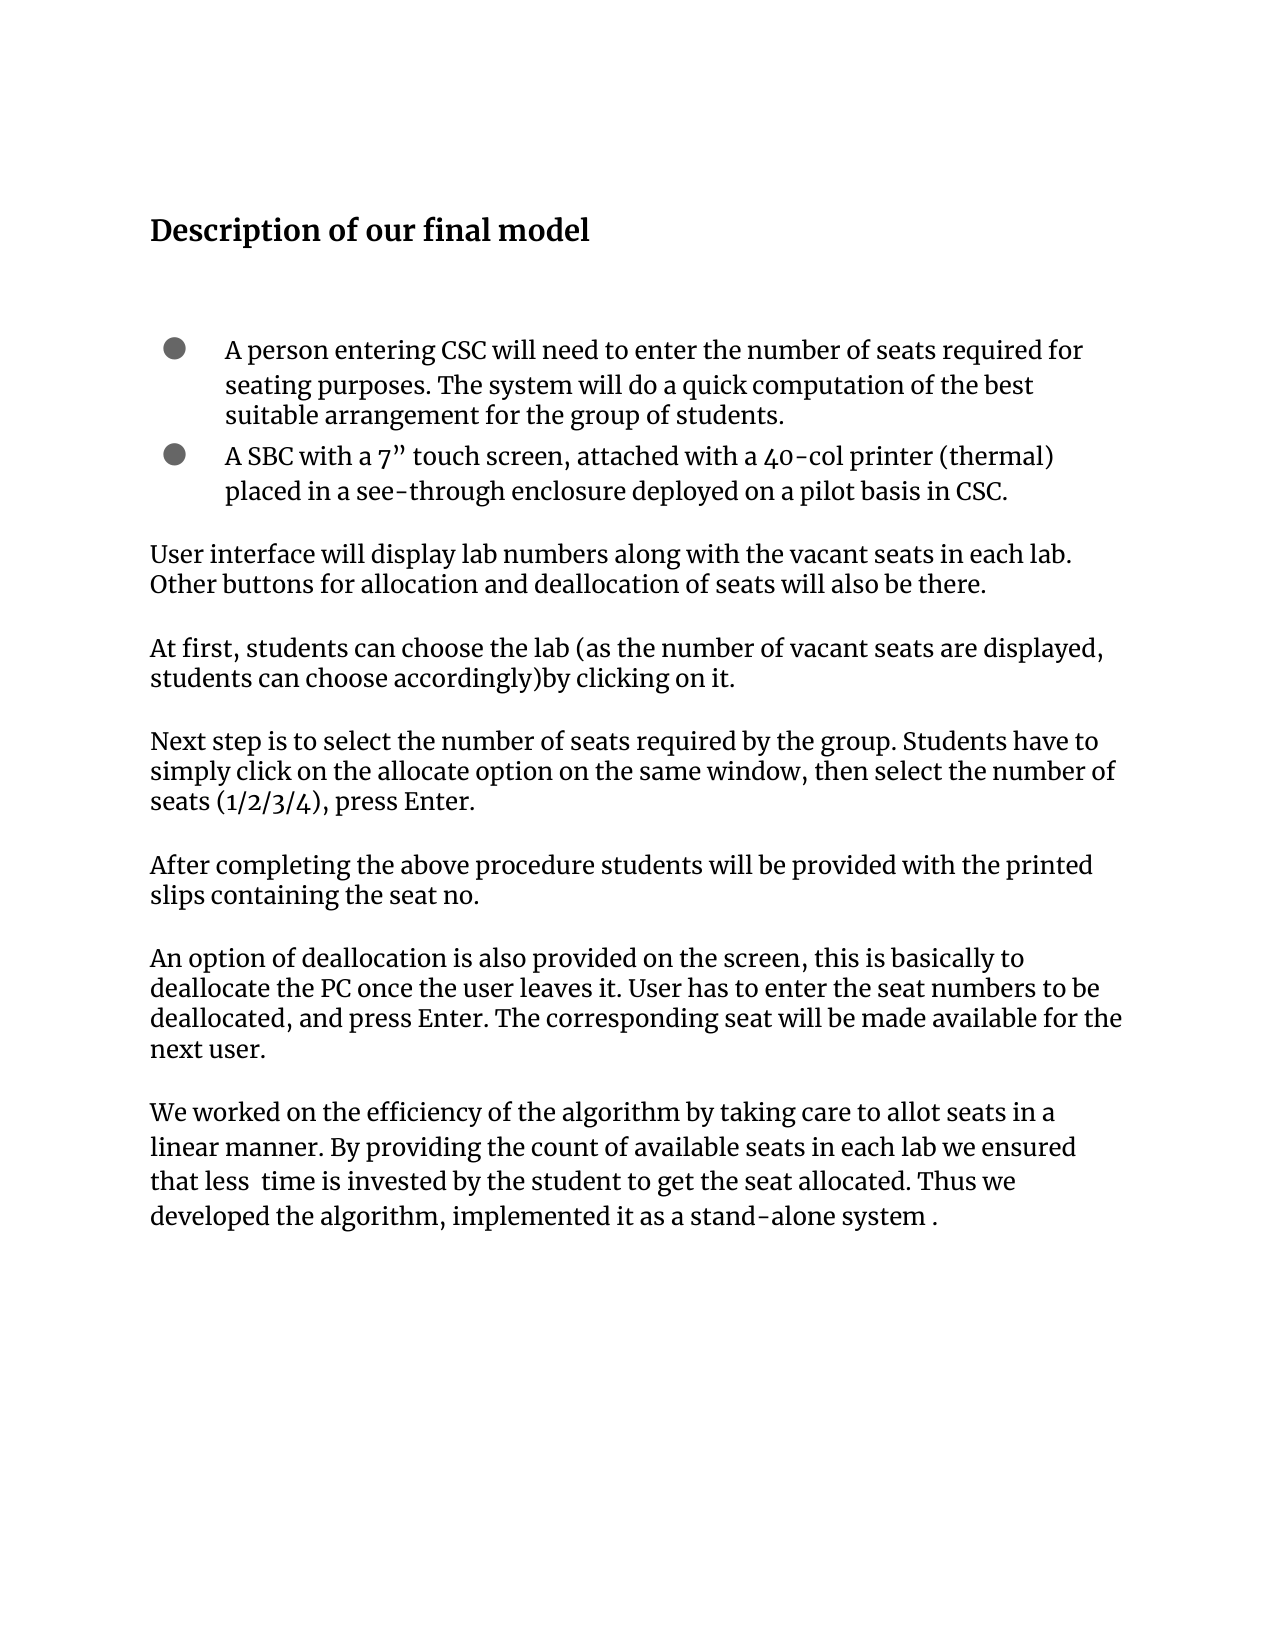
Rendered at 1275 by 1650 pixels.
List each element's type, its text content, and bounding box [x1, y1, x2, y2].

text An option of deallocation is also provided on the screen, this is basically to deallocate the PC once the user leaves it. User has to enter the seat numbers to be deallocated, and press Enter. The corresponding seat will be made available for the next user. [150, 944, 1125, 1064]
list A SBC with a 7” touch screen, attached with a 40-col printer (thermal) placed in a see-through enclosure deployed on a pilot basis in CSC. [187, 431, 1125, 507]
list A person entering CSC will need to enter the number of seats required for seating purposes. The system will do a quick computation of the best suitable arrangement for the group of students. [187, 325, 1125, 431]
text At first, students can choose the lab (as the number of vacant seats are displayed, students can choose accordingly)by clicking on it. [150, 633, 1125, 694]
text We worked on the efficiency of the algorithm by taking care to allot seats in a linear manner. By providing the count of available seats in each lab we ensured that less time is invested by the student to get the seat allocated. Thus we developed the algorithm, implemented it as a stand-alone system . [150, 1098, 1125, 1232]
text Next step is to select the number of seats required by the group. Students have to simply click on the allocate option on the same window, then select the number of seats (1/2/3/4), press Enter. [150, 727, 1125, 817]
text Description of our final model [150, 213, 1125, 249]
text After completing the above procedure students will be provided with the printed slips containing the seat no. [150, 851, 1125, 911]
text User interface will display lab numbers along with the vacant seats in each lab. Other buttons for allocation and deallocation of seats will also be there. [150, 540, 1125, 600]
